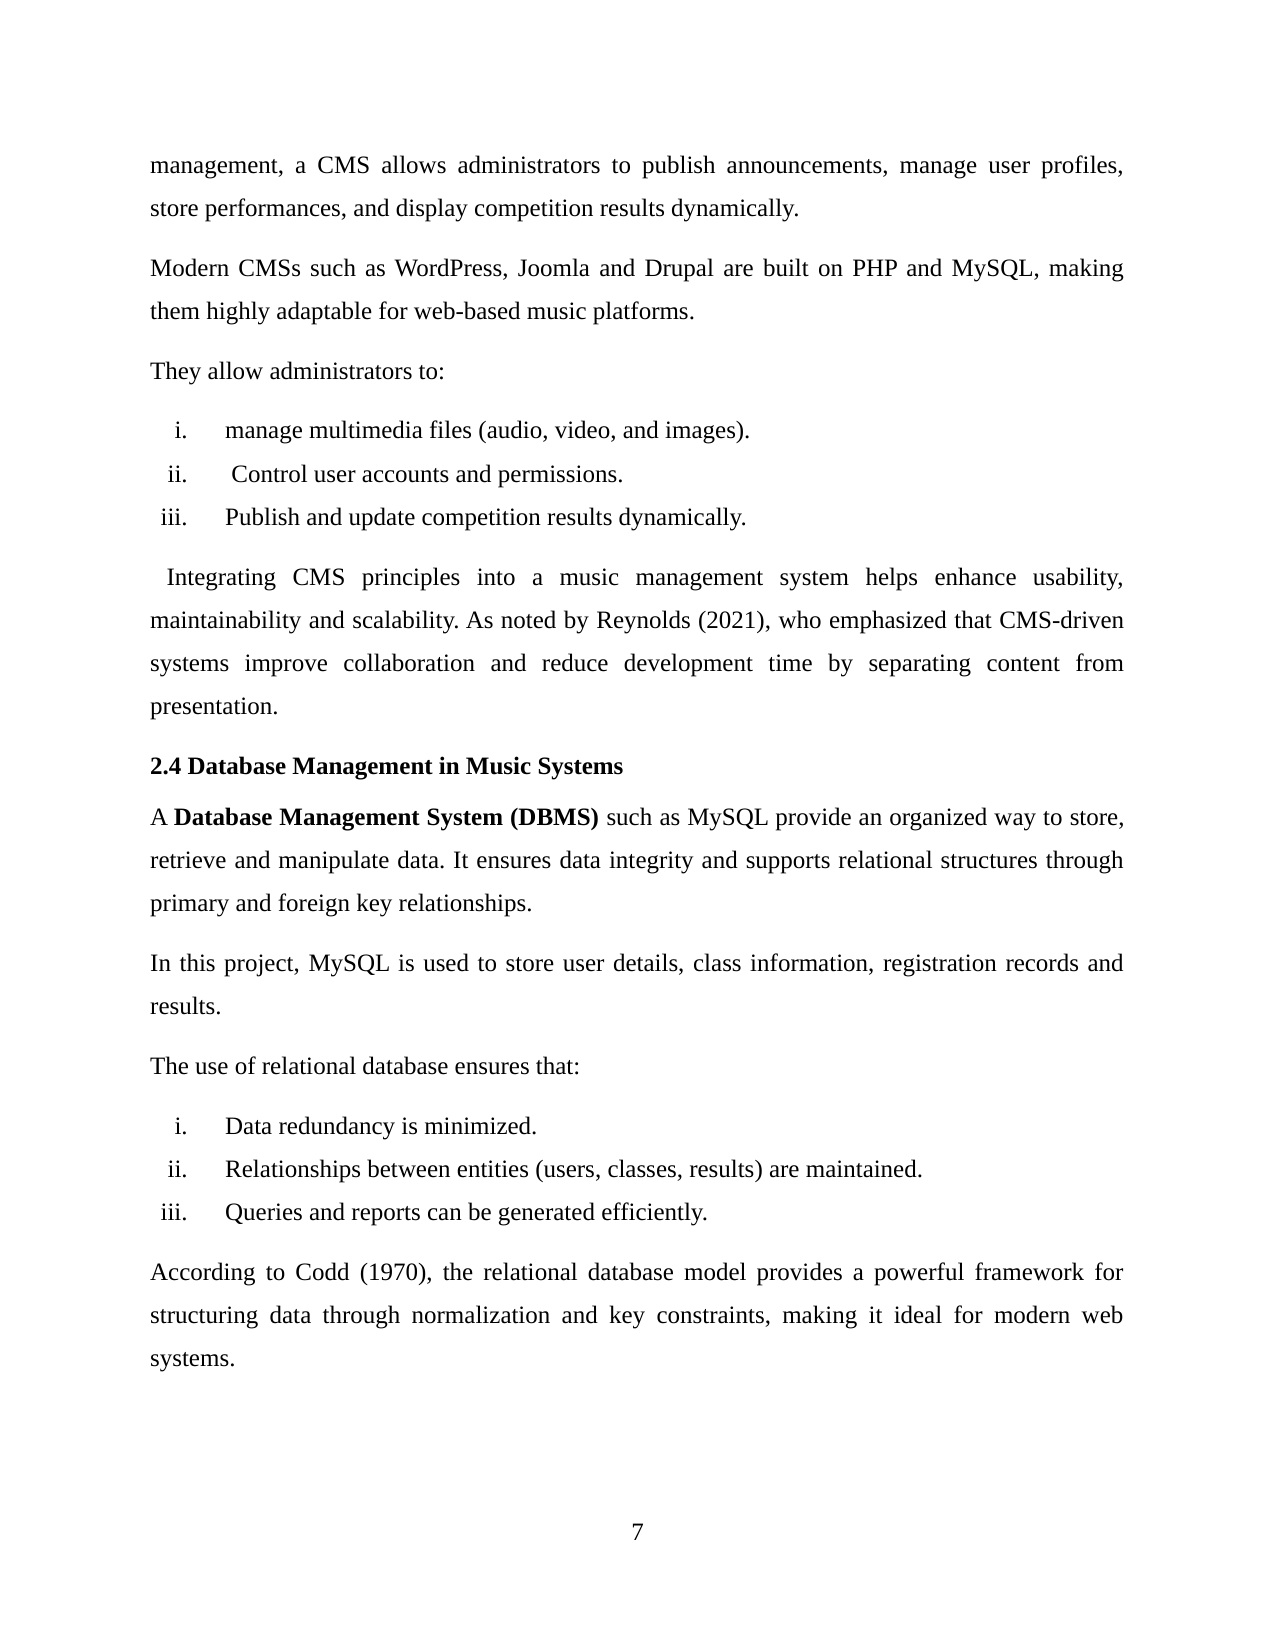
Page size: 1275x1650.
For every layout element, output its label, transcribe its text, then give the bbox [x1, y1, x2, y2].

list Control user accounts and permissions. [187, 459, 1125, 487]
list manage multimedia files (audio, video, and images). [187, 416, 1125, 444]
list Publish and update competition results dynamically. [187, 502, 1125, 531]
list Relationships between entities (users, classes, results) are maintained. [187, 1154, 1125, 1183]
text In this project, MySQL is used to store user details, class information, registration records and results. [150, 948, 1125, 1020]
text They allow administrators to: [150, 356, 1125, 384]
text Integrating CMS principles into a music management system helps enhance usability, maintainability and scalability. As noted by Reynolds (2021), who emphasized that CMS-driven systems improve collaboration and reduce development time by separating content from presentation. [150, 562, 1125, 720]
list Data redundancy is minimized. [187, 1111, 1125, 1140]
text The use of relational database ensures that: [150, 1051, 1125, 1080]
text According to Codd (1970), the relational database model provides a powerful framework for structuring data through normalization and key constraints, making it ideal for modern web systems. [150, 1257, 1125, 1372]
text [150, 150, 1125, 222]
subtitle 2.4 Database Management in Music Systems [150, 751, 1125, 779]
text Modern CMSs such as WordPress, Joomla and Drupal are built on PHP and MySQL, making them highly adaptable for web-based music platforms. [150, 253, 1125, 325]
list Queries and reports can be generated efficiently. [187, 1197, 1125, 1226]
text A Database Management System (DBMS) such as MySQL provide an organized way to store, retrieve and manipulate data. It ensures data integrity and supports relational structures through primary and foreign key relationships. [150, 802, 1125, 917]
